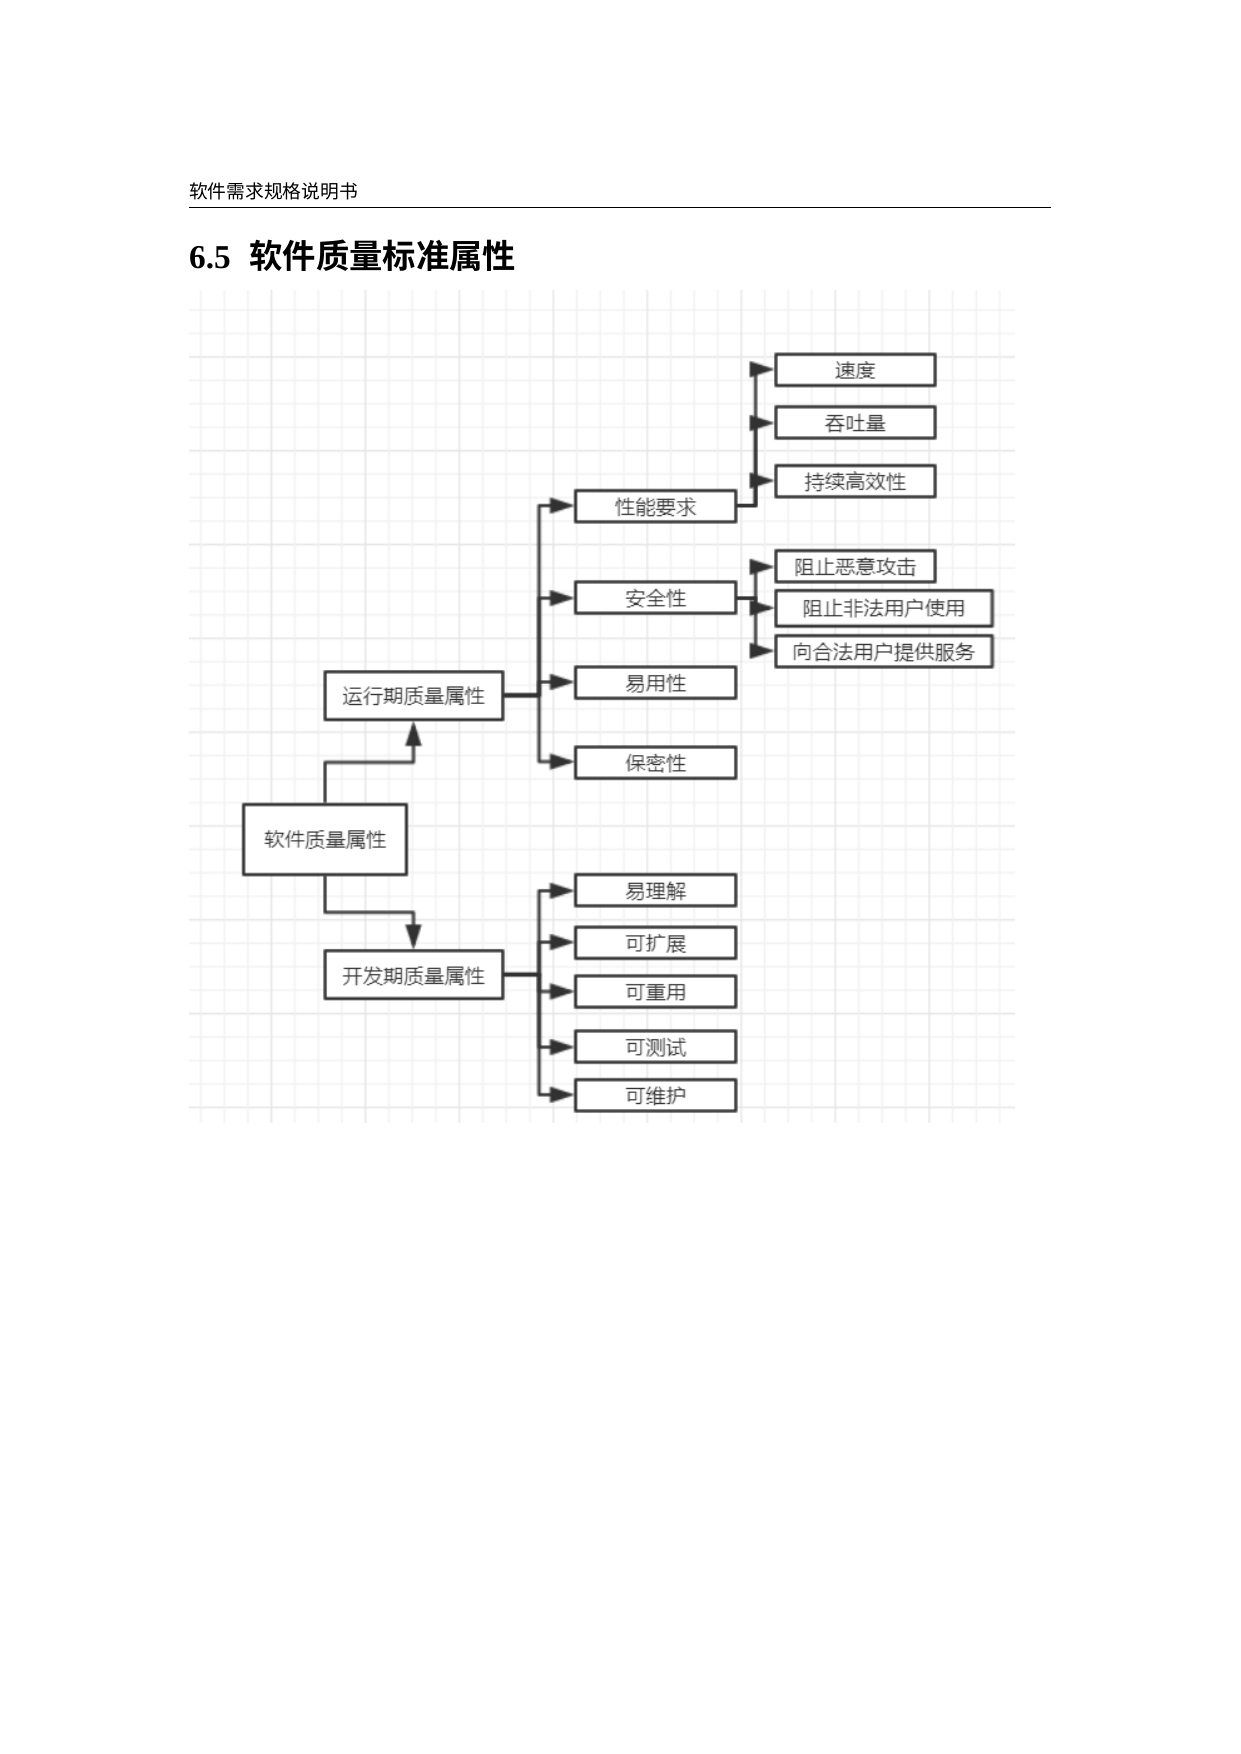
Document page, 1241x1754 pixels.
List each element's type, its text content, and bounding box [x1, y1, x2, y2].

picture [188, 290, 1016, 1123]
subtitle 软件质量标准属性 [189, 229, 1051, 278]
